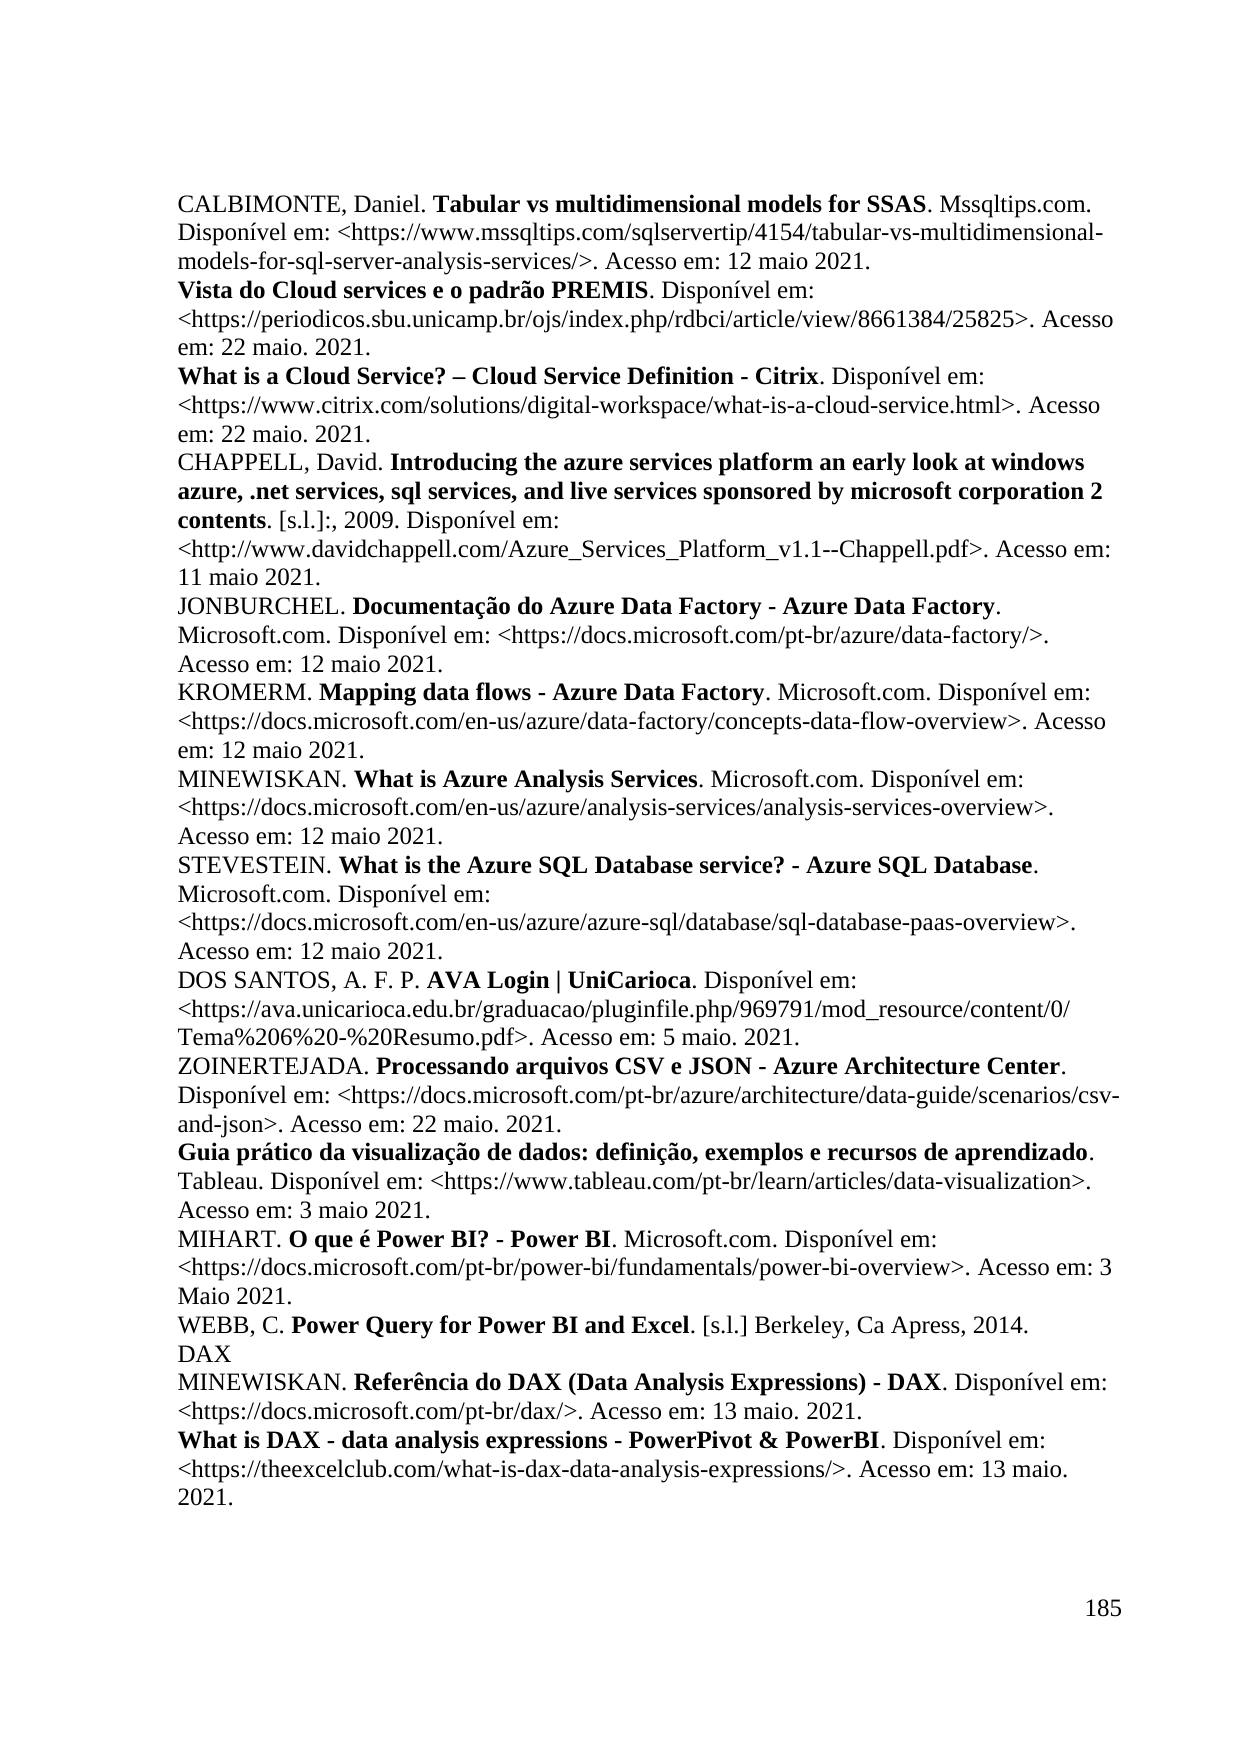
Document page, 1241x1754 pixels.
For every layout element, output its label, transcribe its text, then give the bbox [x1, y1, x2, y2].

text MIHART. O que é Power BI? - Power BI. Microsoft.com. Disponível em: <https://docs.microsoft.com/pt-br/power-bi/fundamentals/power-bi-overview>. Acesso em: 3 Maio 2021. [177, 1224, 1122, 1310]
text What is DAX - data analysis expressions - PowerPivot & PowerBI. Disponível em: <https://theexcelclub.com/what-is-dax-data-analysis-expressions/>. Acesso em: 13 maio. 2021. [177, 1425, 1122, 1511]
text What is a Cloud Service? – Cloud Service Definition - Citrix. Disponível em: <https://www.citrix.com/solutions/digital-workspace/what-is-a-cloud-service.html>. Acesso em: 22 maio. 2021. [177, 361, 1122, 447]
text ZOINERTEJADA. Processando arquivos CSV e JSON - Azure Architecture Center. Disponível em: <https://docs.microsoft.com/pt-br/azure/architecture/data-guide/scenarios/csv-and-json>. Acesso em: 22 maio. 2021. [177, 1051, 1122, 1137]
text Vista do Cloud services e o padrão PREMIS. Disponível em: <https://periodicos.sbu.unicamp.br/ojs/index.php/rdbci/article/view/8661384/25825>. Acesso em: 22 maio. 2021. [177, 275, 1122, 361]
text KROMERM. Mapping data flows - Azure Data Factory. Microsoft.com. Disponível em: <https://docs.microsoft.com/en-us/azure/data-factory/concepts-data-flow-overview>. Acesso em: 12 maio 2021. [177, 677, 1122, 764]
text JONBURCHEL. Documentação do Azure Data Factory - Azure Data Factory. Microsoft.com. Disponível em: <https://docs.microsoft.com/pt-br/azure/data-factory/>. Acesso em: 12 maio 2021. [177, 591, 1122, 677]
text DAX [177, 1339, 1122, 1367]
text STEVESTEIN. What is the Azure SQL Database service? - Azure SQL Database. Microsoft.com. Disponível em: <https://docs.microsoft.com/en-us/azure/azure-sql/database/sql-database-paas-overview>. Acesso em: 12 maio 2021. [177, 850, 1122, 965]
text WEBB, C. Power Query for Power BI and Excel. [s.l.] Berkeley, Ca Apress, 2014. [177, 1310, 1122, 1339]
text DOS SANTOS, A. F. P. AVA Login | UniCarioca. Disponível em: <https://ava.unicarioca.edu.br/graduacao/pluginfile.php/969791/mod_resource/content/0/Tema%206%20-%20Resumo.pdf>. Acesso em: 5 maio. 2021. [177, 965, 1122, 1051]
text MINEWISKAN. What is Azure Analysis Services. Microsoft.com. Disponível em: <https://docs.microsoft.com/en-us/azure/analysis-services/analysis-services-overview>. Acesso em: 12 maio 2021. [177, 764, 1122, 850]
text CHAPPELL, David. Introducing the azure services platform an early look at windows azure, .net services, sql services, and live services sponsored by microsoft corporation 2 contents. [s.l.]:, 2009. Disponível em: <http://www.davidchappell.com/Azure_Services_Platform_v1.1--Chappell.pdf>. Acesso em: 11 maio 2021. [177, 447, 1122, 591]
text Guia prático da visualização de dados: definição, exemplos e recursos de aprendizado. Tableau. Disponível em: <https://www.tableau.com/pt-br/learn/articles/data-visualization>. Acesso em: 3 maio 2021. [177, 1137, 1122, 1224]
text CALBIMONTE, Daniel. Tabular vs multidimensional models for SSAS. Mssqltips.com. Disponível em: <https://www.mssqltips.com/sqlservertip/4154/tabular-vs-multidimensional-models-for-sql-server-analysis-services/>. Acesso em: 12 maio 2021. [177, 189, 1122, 275]
text MINEWISKAN. Referência do DAX (Data Analysis Expressions) - DAX. Disponível em: <https://docs.microsoft.com/pt-br/dax/>. Acesso em: 13 maio. 2021. [177, 1367, 1122, 1425]
